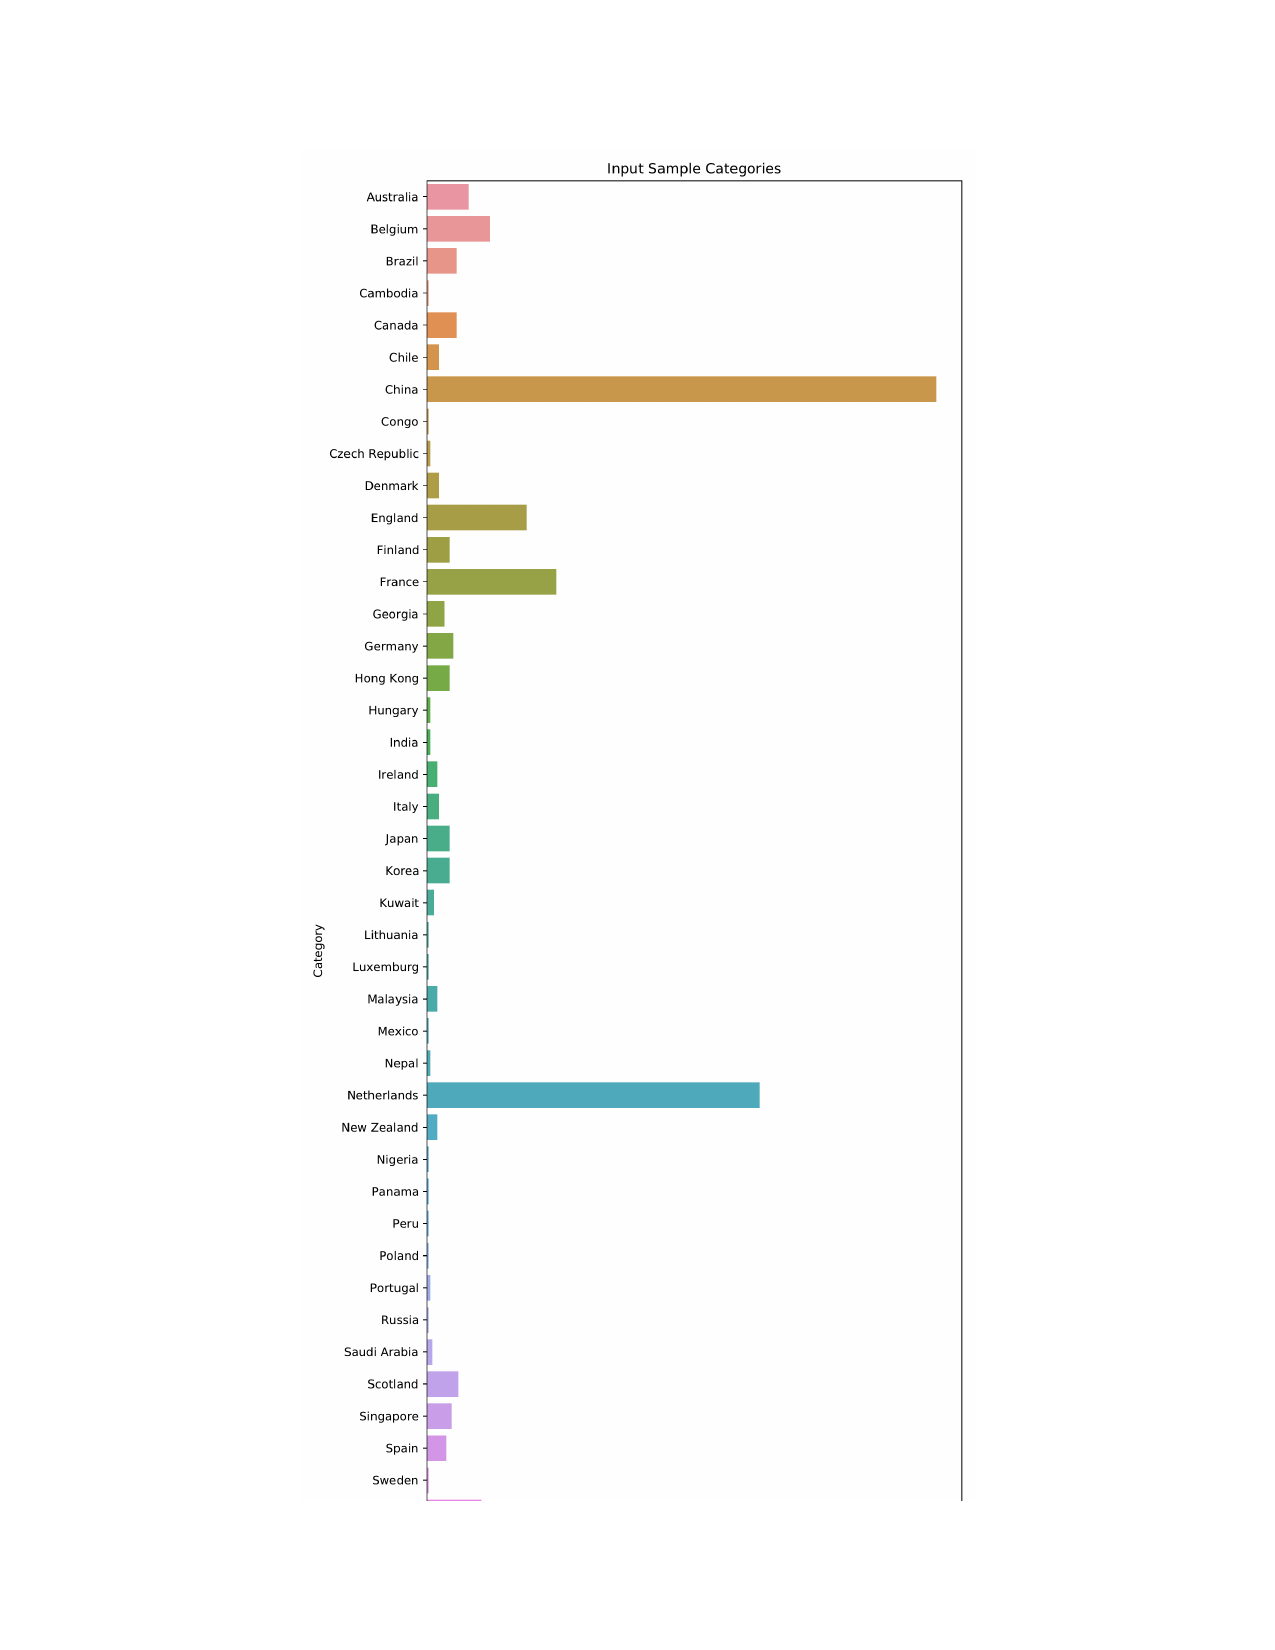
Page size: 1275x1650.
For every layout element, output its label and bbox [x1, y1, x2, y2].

picture [300, 150, 976, 1501]
